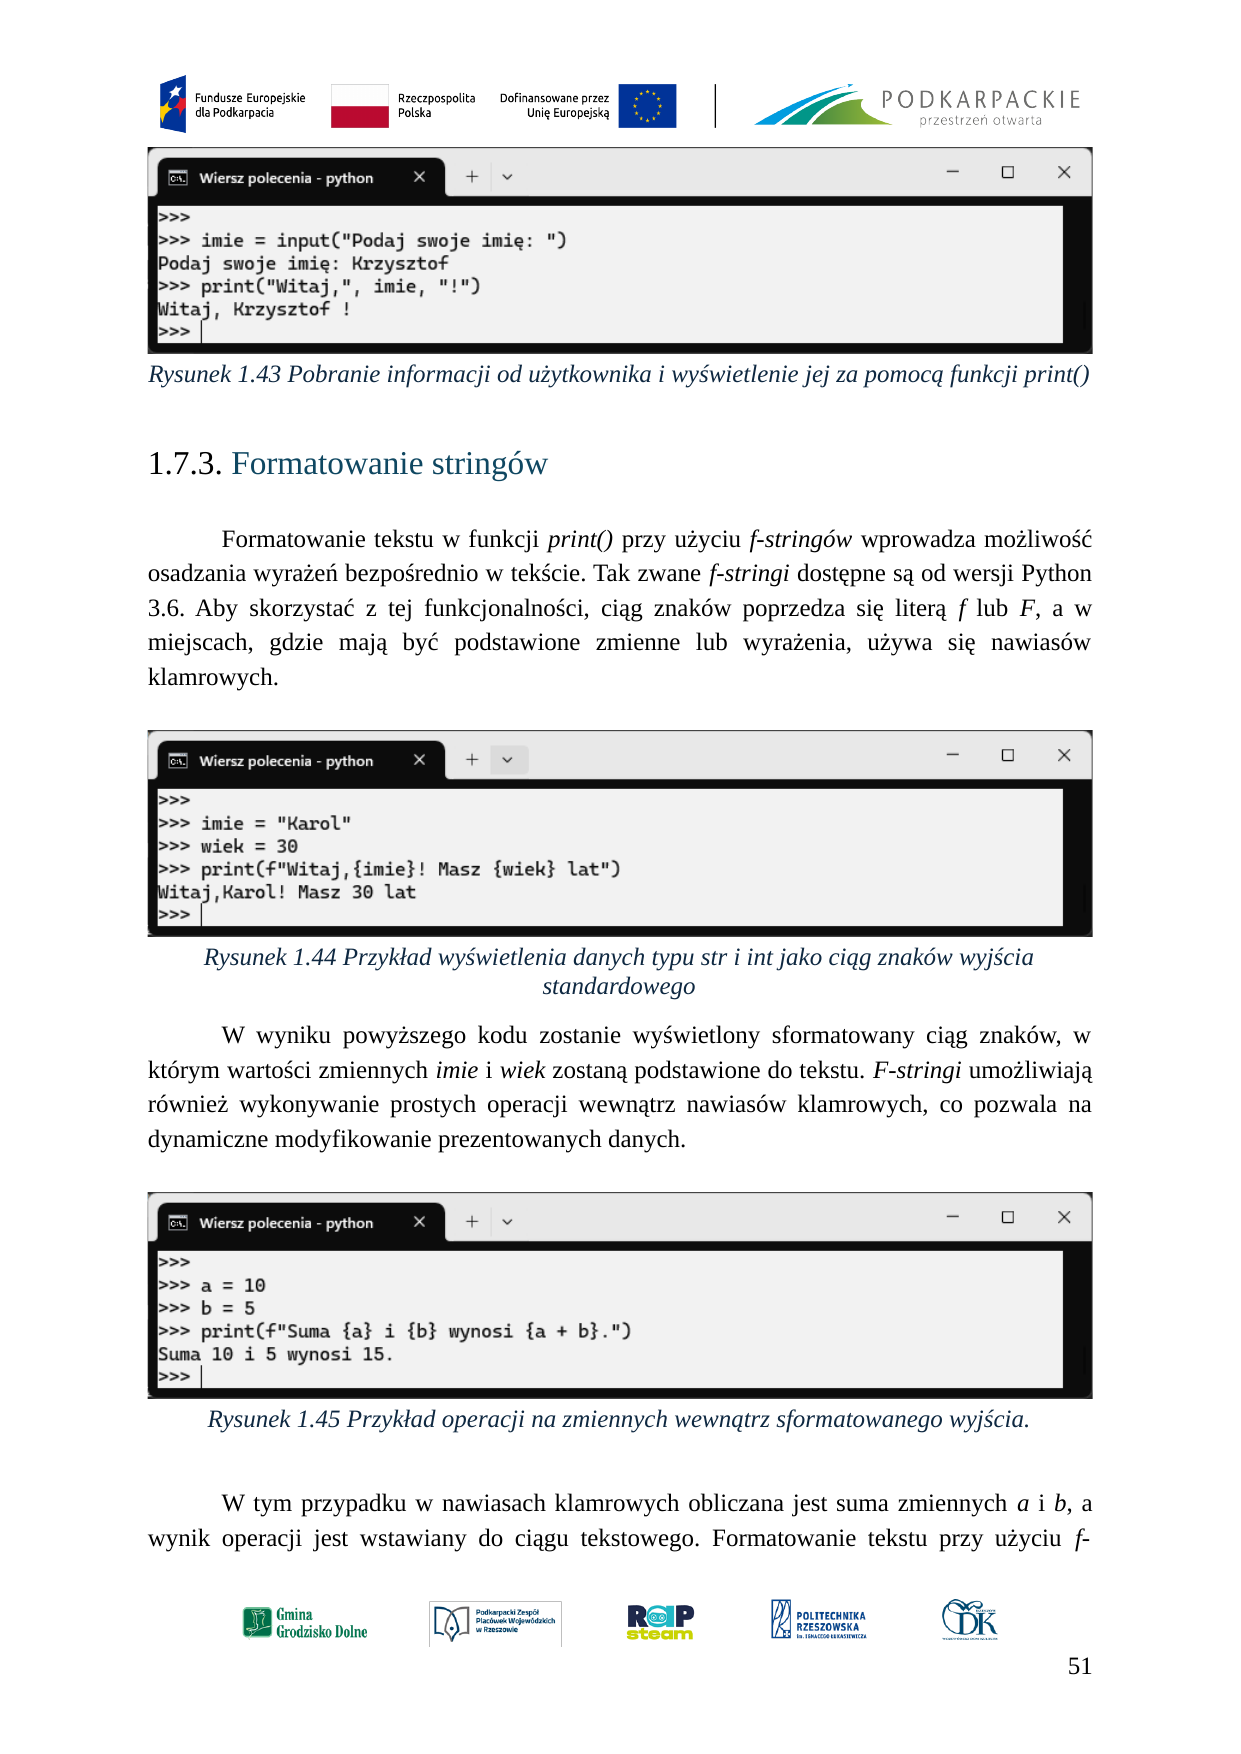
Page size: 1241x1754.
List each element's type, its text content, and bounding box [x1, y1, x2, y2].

picture [147, 1192, 1093, 1399]
text W wyniku powyższego kodu zostanie wyświetlony sformatowany ciąg znaków, w którym wartości zmiennych imie i wiek zostaną podstawione do tekstu. F-stringi umożliwiają również wykonywanie prostych operacji wewnątrz nawiasów klamrowych, co pozwala na dynamiczne modyfikowanie prezentowanych danych. [148, 1020, 1092, 1152]
text Rysunek 1.44 Przykład wyświetlenia danych typu str i int jako ciąg znaków wyjścia standardowego [148, 942, 1092, 999]
picture [242, 1585, 998, 1652]
text Rysunek 1.45 Przykład operacji na zmiennych wewnątrz sformatowanego wyjścia. [148, 1404, 1092, 1433]
text Rysunek 1.43 Pobranie informacji od użytkownika i wyświetlenie jej za pomocą funkcji print() [148, 359, 1092, 388]
picture [147, 730, 1093, 937]
subtitle Formatowanie stringów [148, 443, 1092, 482]
picture [147, 60, 1093, 354]
text Formatowanie tekstu w funkcji print() przy użyciu f-stringów wprowadza możliwość osadzania wyrażeń bezpośrednio w tekście. Tak zwane f-stringi dostępne są od wersji Python 3.6. Aby skorzystać z tej funkcjonalności, ciąg znaków poprzedza się literą f lub F, a w miejscach, gdzie mają być podstawione zmienne lub wyrażenia, używa się nawiasów klamrowych. [148, 524, 1092, 690]
